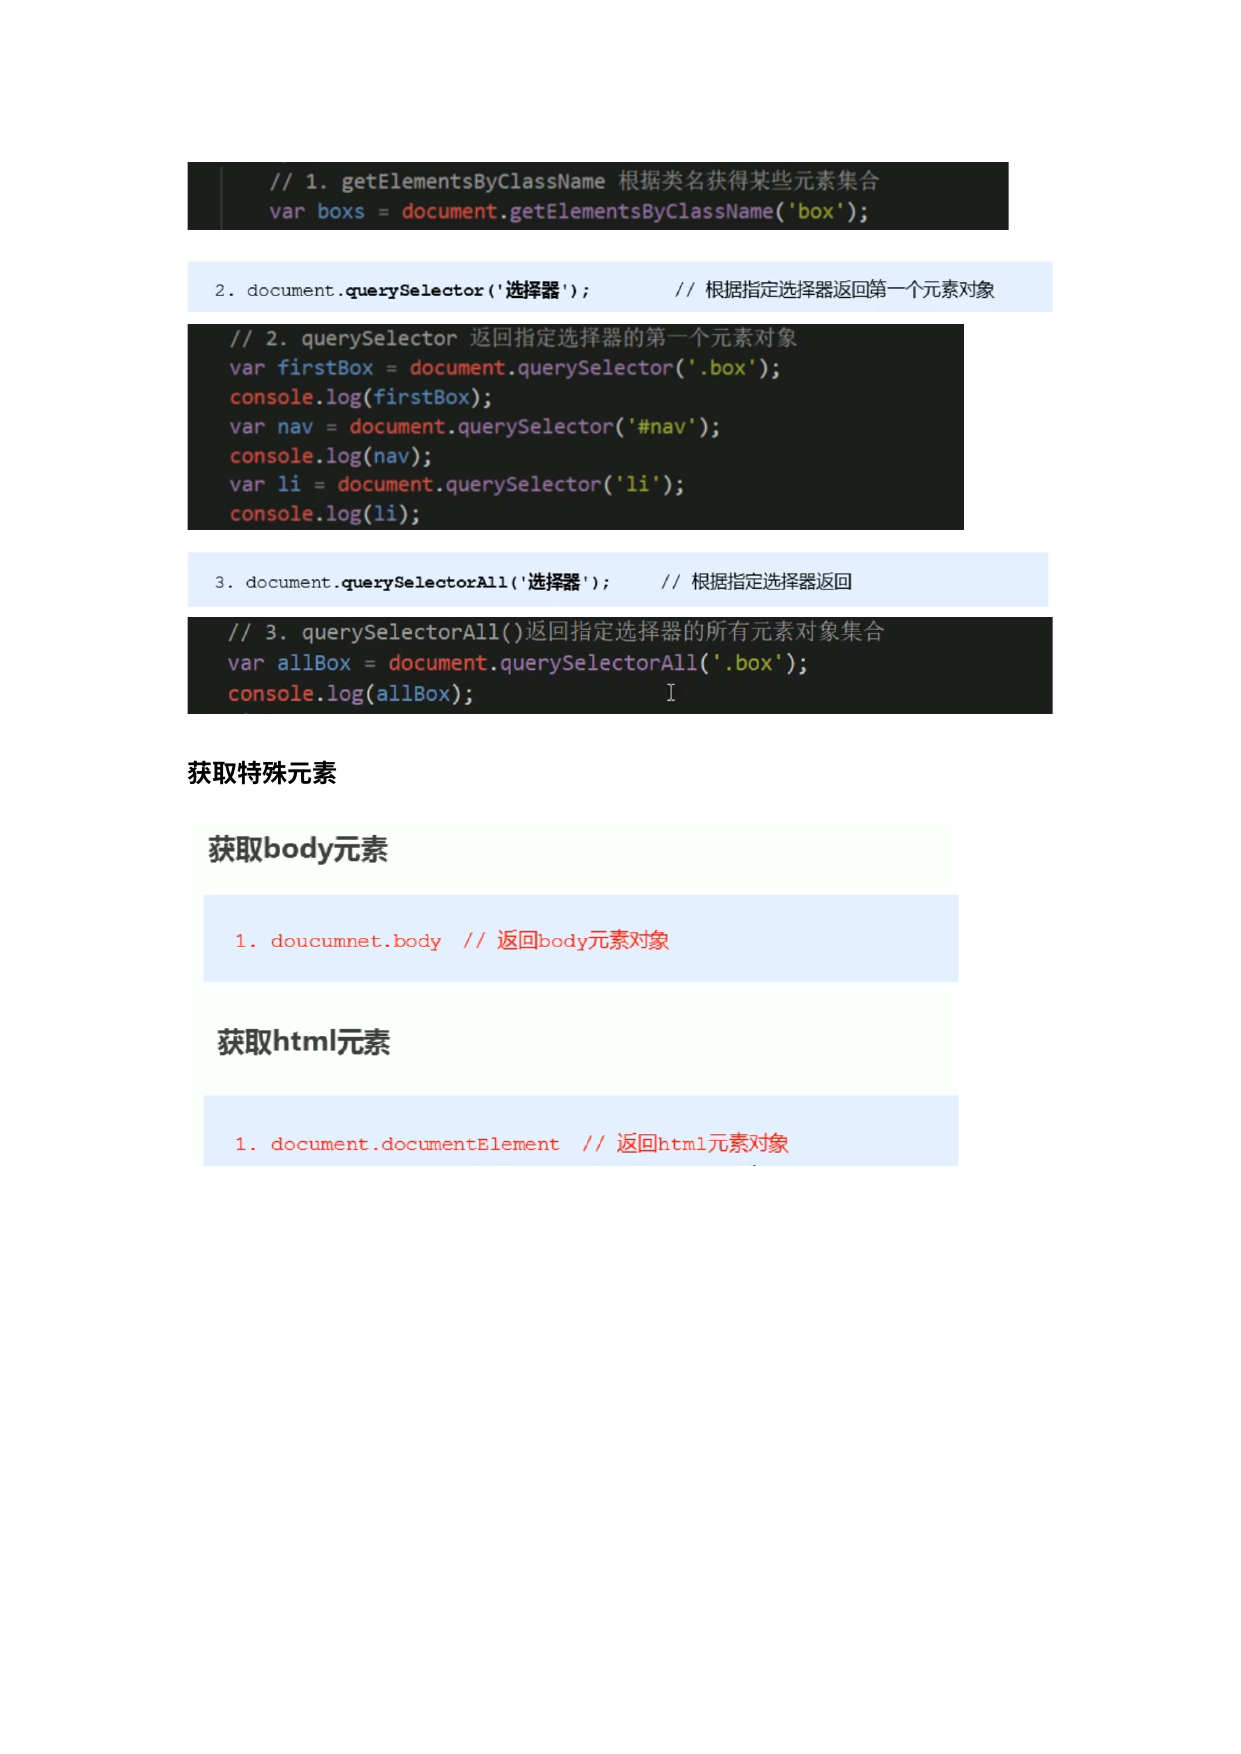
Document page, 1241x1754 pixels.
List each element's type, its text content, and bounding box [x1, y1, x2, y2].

picture [187, 259, 1053, 312]
subtitle 获取特殊元素 [187, 739, 1053, 804]
picture [187, 162, 1009, 230]
picture [187, 823, 959, 1166]
picture [187, 617, 1053, 714]
picture [187, 552, 1053, 607]
picture [187, 324, 964, 530]
